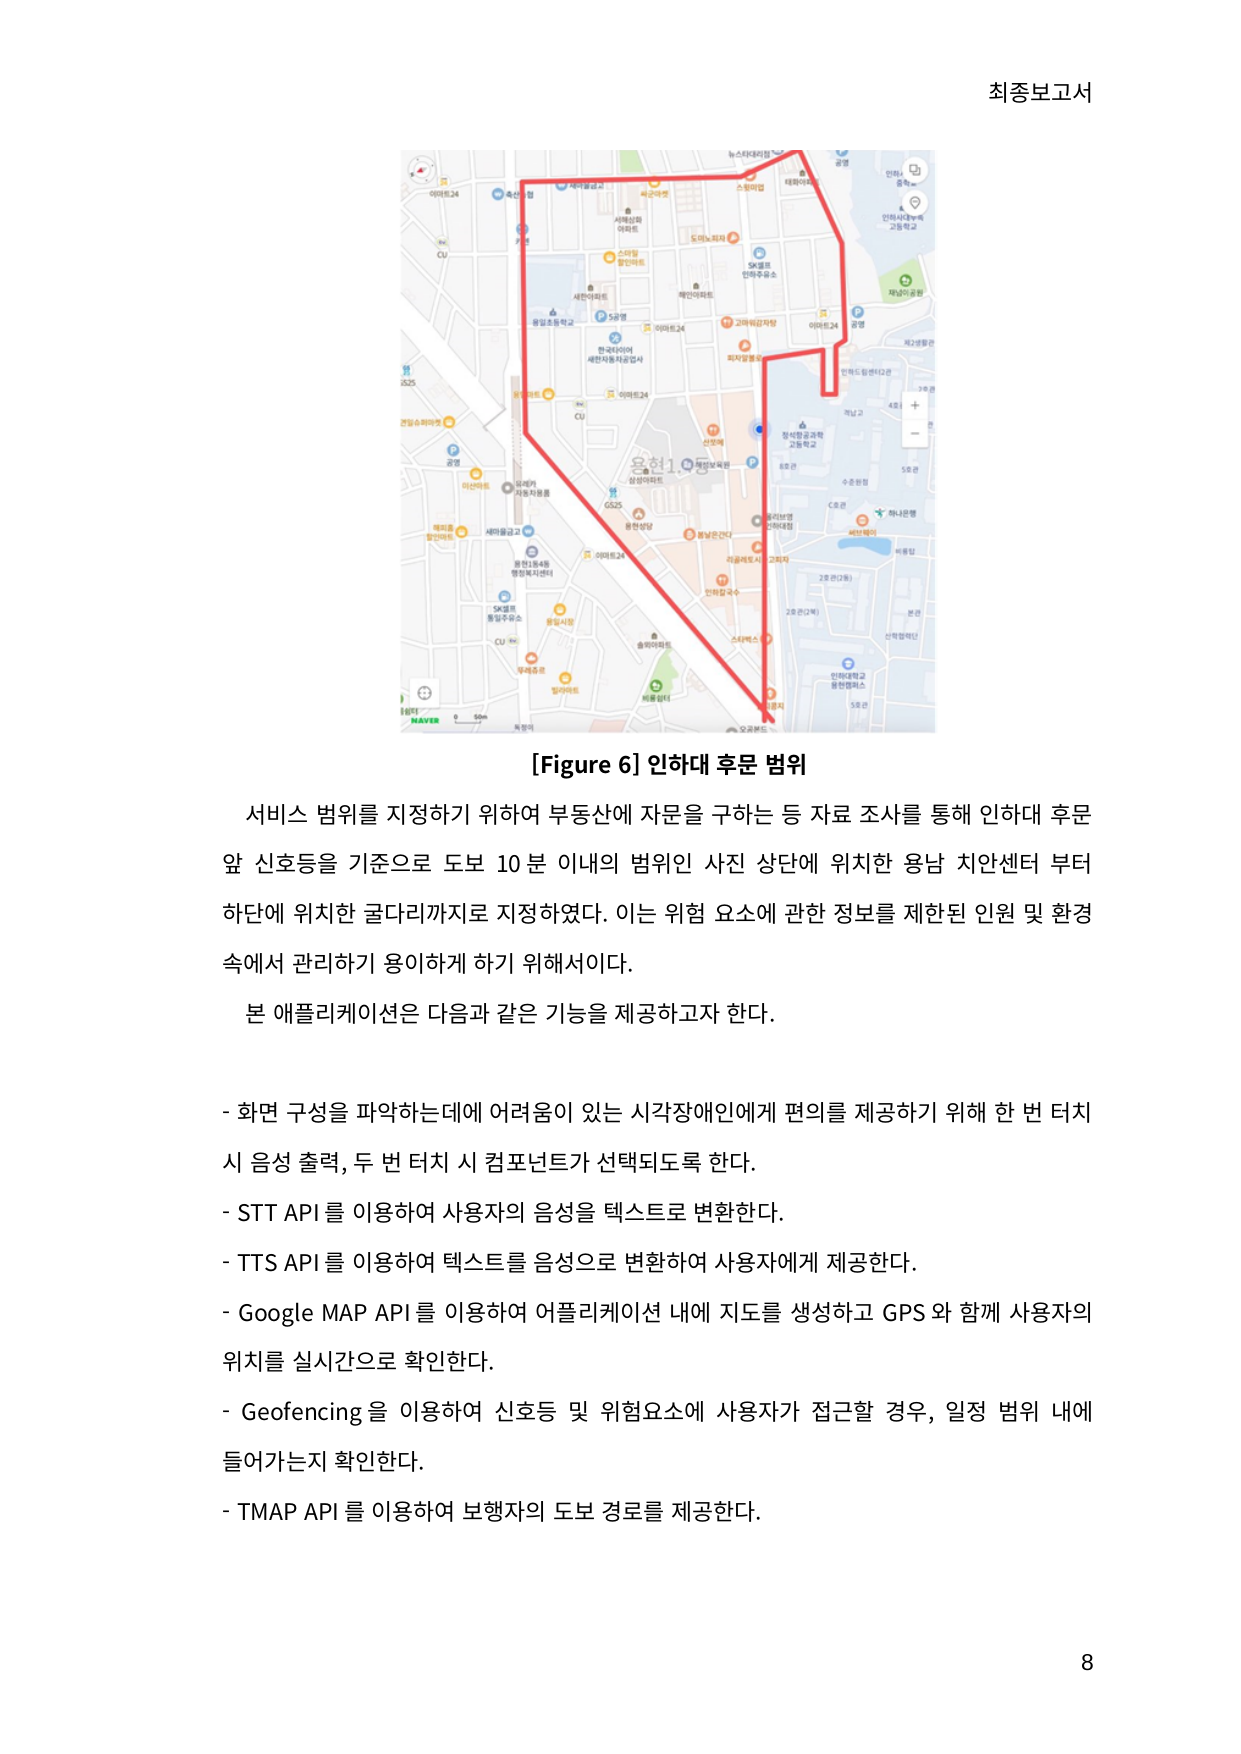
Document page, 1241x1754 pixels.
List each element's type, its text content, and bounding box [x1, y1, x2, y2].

text - Google MAP API를 이용하여 어플리케이션 내에 지도를 생성하고 GPS와 함께 사용자의 위치를 실시간으로 확인한다. [223, 1294, 1093, 1377]
text [Figure 6] 인하대 후문 범위 [223, 747, 1093, 780]
picture [399, 150, 940, 734]
text 본 애플리케이션은 다음과 같은 기능을 제공하고자 한다. [223, 996, 1093, 1029]
text - Geofencing을 이용하여 신호등 및 위험요소에 사용자가 접근할 경우, 일정 범위 내에 들어가는지 확인한다. [223, 1394, 1093, 1477]
text 서비스 범위를 지정하기 위하여 부동산에 자문을 구하는 등 자료 조사를 통해 인하대 후문 앞 신호등을 기준으로 도보 10분 이내의 범위인 사진 상단에 위치한 용남 치안센터 부터 하단에 위치한 굴다리까지로 지정하였다. 이는 위험 요소에 관한 정보를 제한된 인원 및 환경 속에서 관리하기 용이하게 하기 위해서이다. [223, 796, 1093, 979]
text - STT API를 이용하여 사용자의 음성을 텍스트로 변환한다. [223, 1195, 1093, 1228]
text - TMAP API를 이용하여 보행자의 도보 경로를 제공한다. [223, 1493, 1093, 1527]
text - TTS API를 이용하여 텍스트를 음성으로 변환하여 사용자에게 제공한다. [223, 1244, 1093, 1278]
text - 화면 구성을 파악하는데에 어려움이 있는 시각장애인에게 편의를 제공하기 위해 한 번 터치 시 음성 출력, 두 번 터치 시 컴포넌트가 선택되도록 한다. [223, 1095, 1093, 1178]
